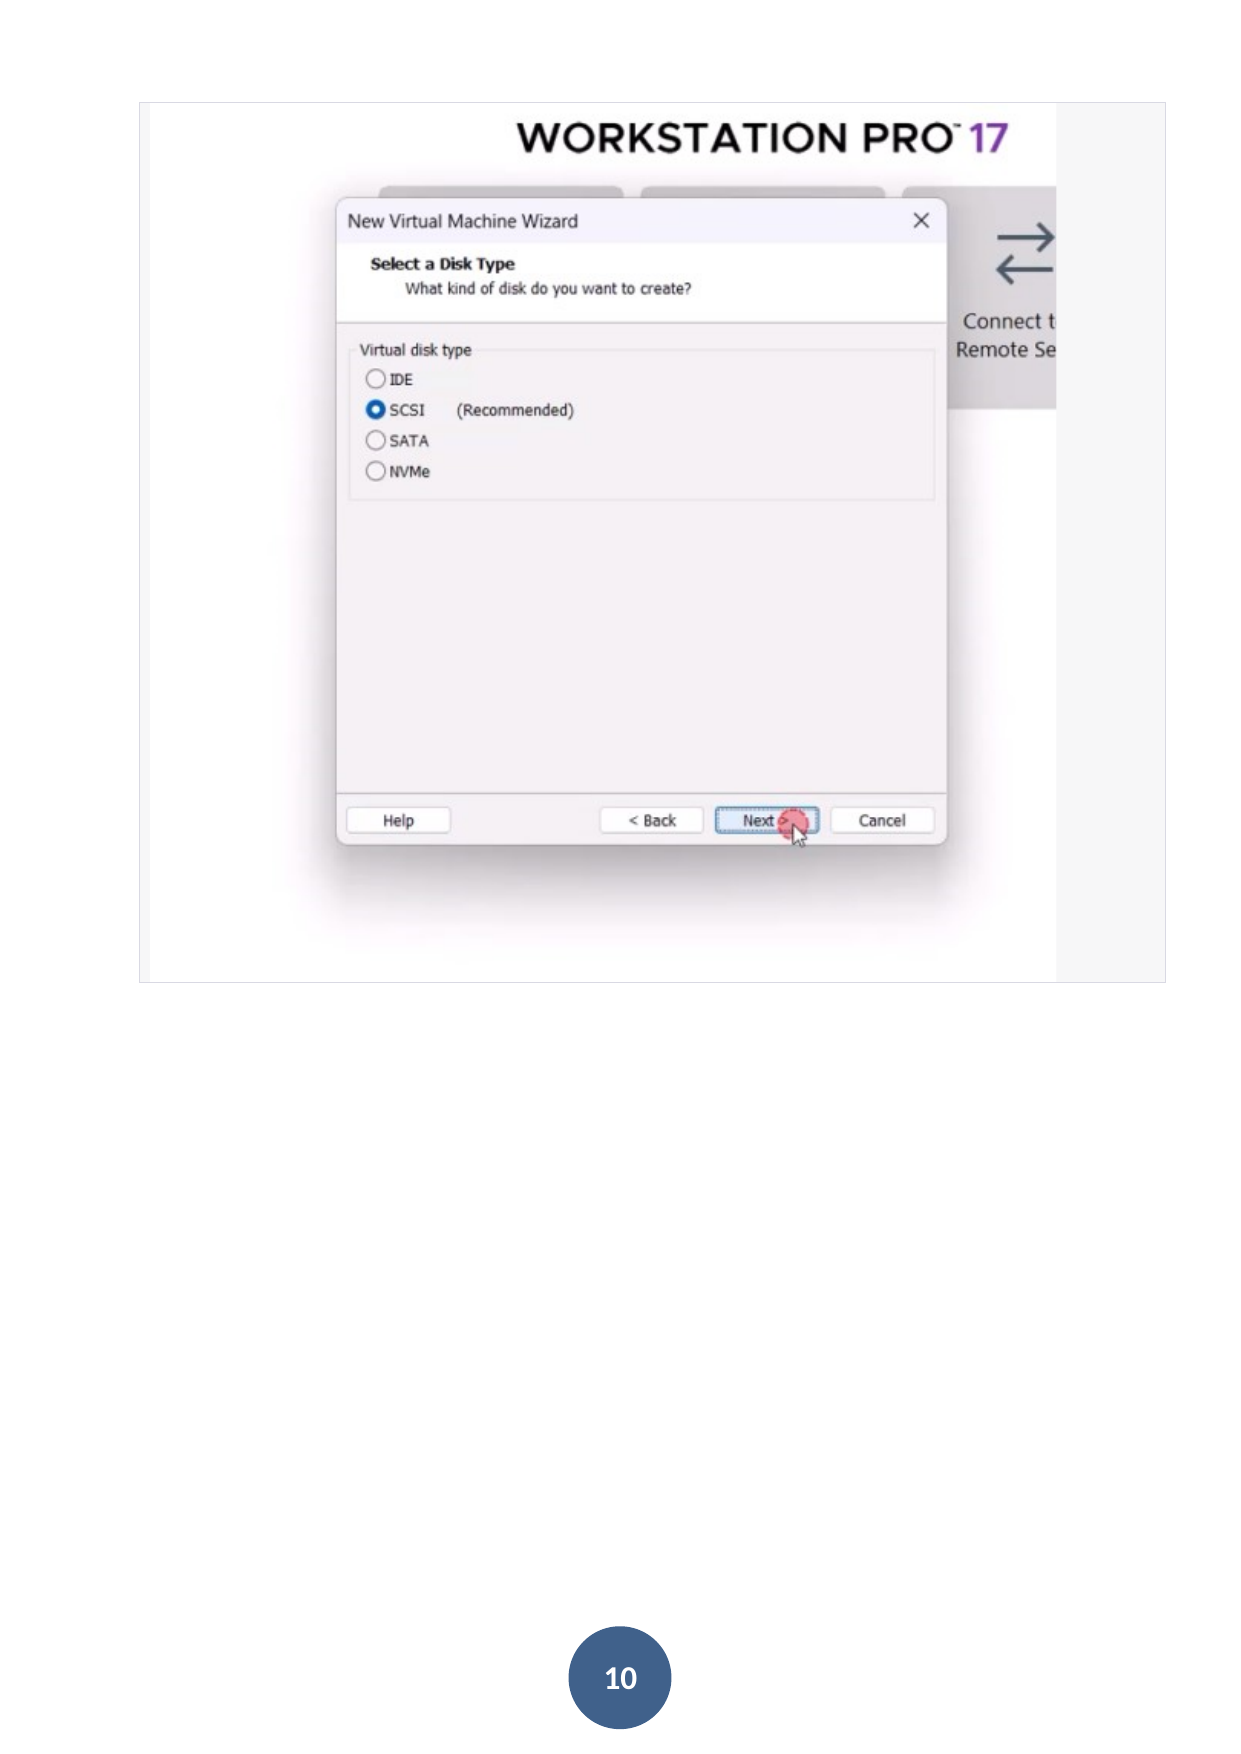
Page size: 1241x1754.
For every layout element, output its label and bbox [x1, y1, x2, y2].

picture [150, 103, 1057, 982]
